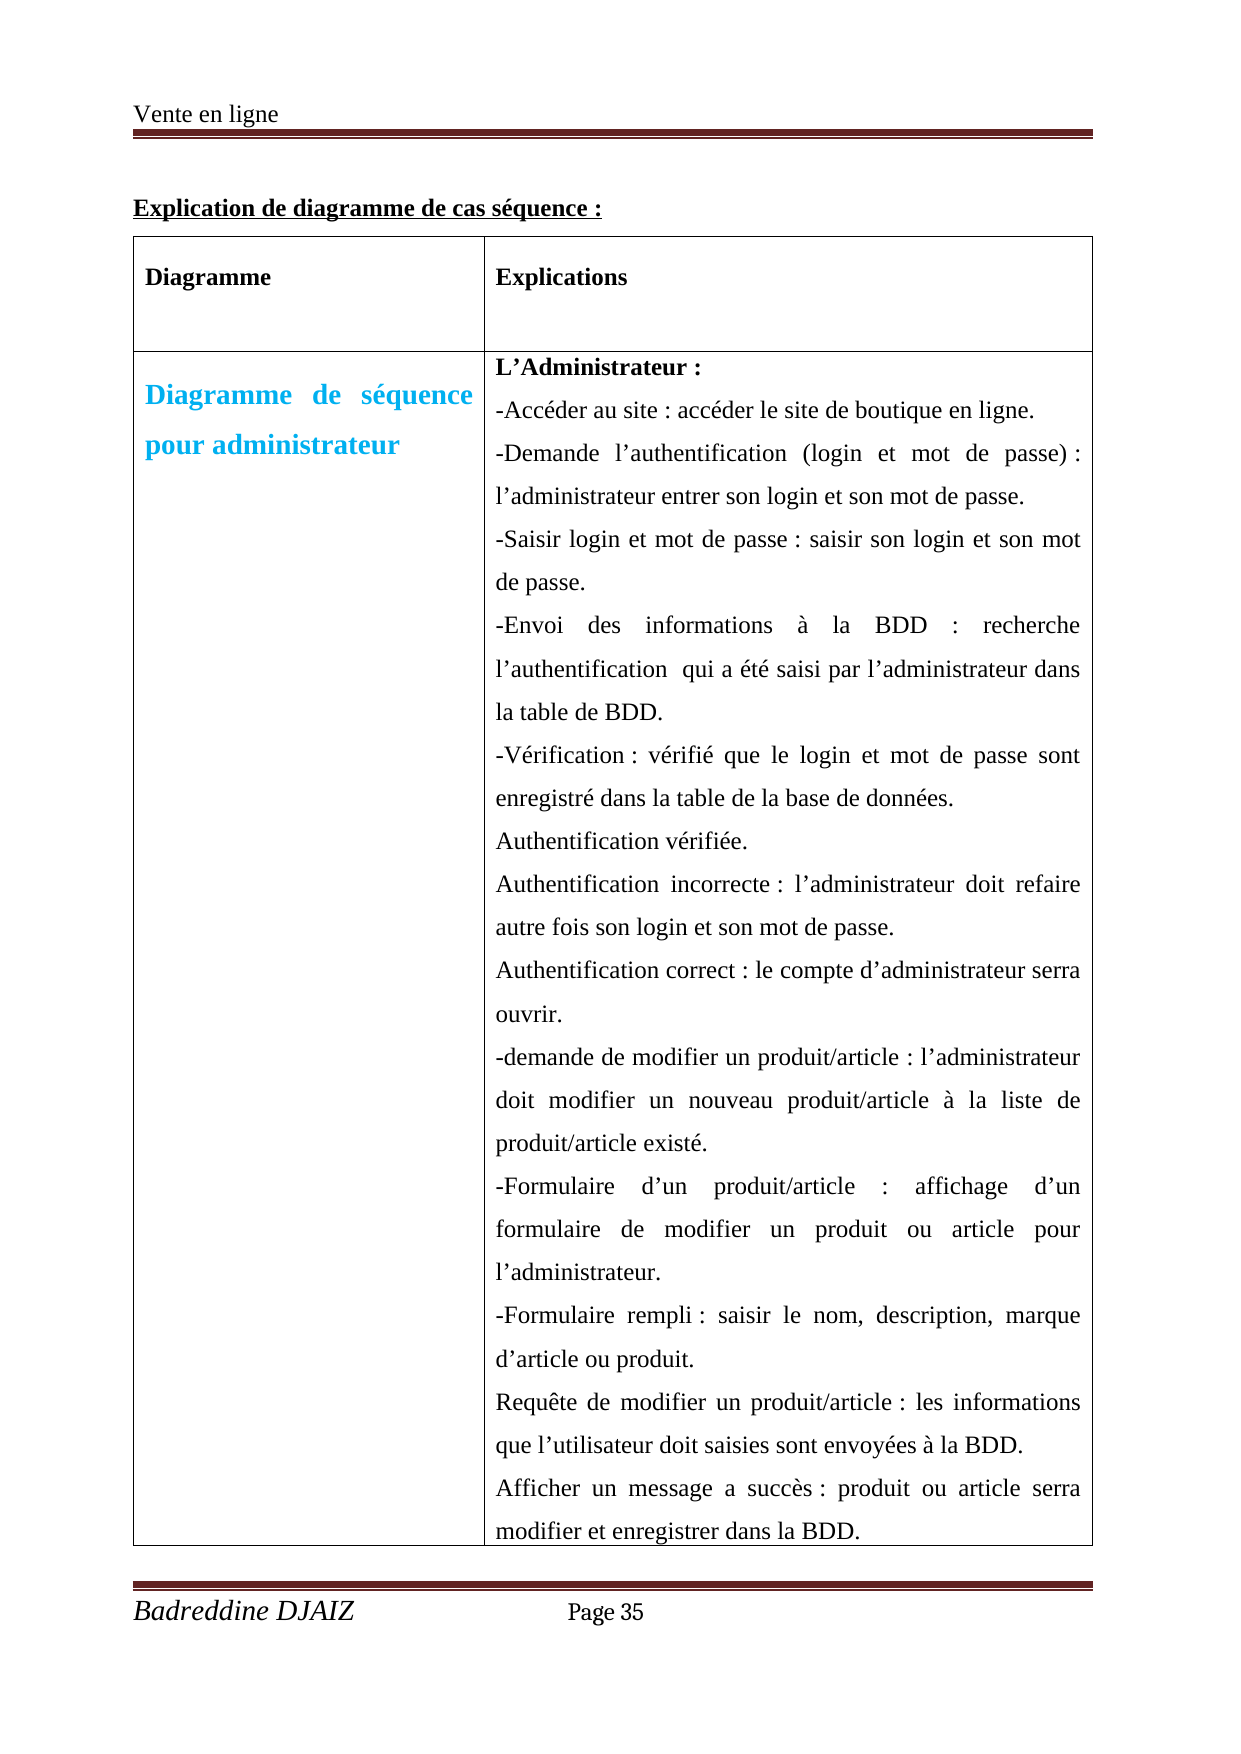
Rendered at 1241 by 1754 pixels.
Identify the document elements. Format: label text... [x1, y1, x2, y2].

text Explication de diagramme de cas séquence : [133, 193, 1093, 221]
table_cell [134, 352, 484, 1545]
table_header Explications [485, 237, 1092, 351]
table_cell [485, 352, 1092, 1545]
table_header Diagramme [134, 237, 484, 351]
